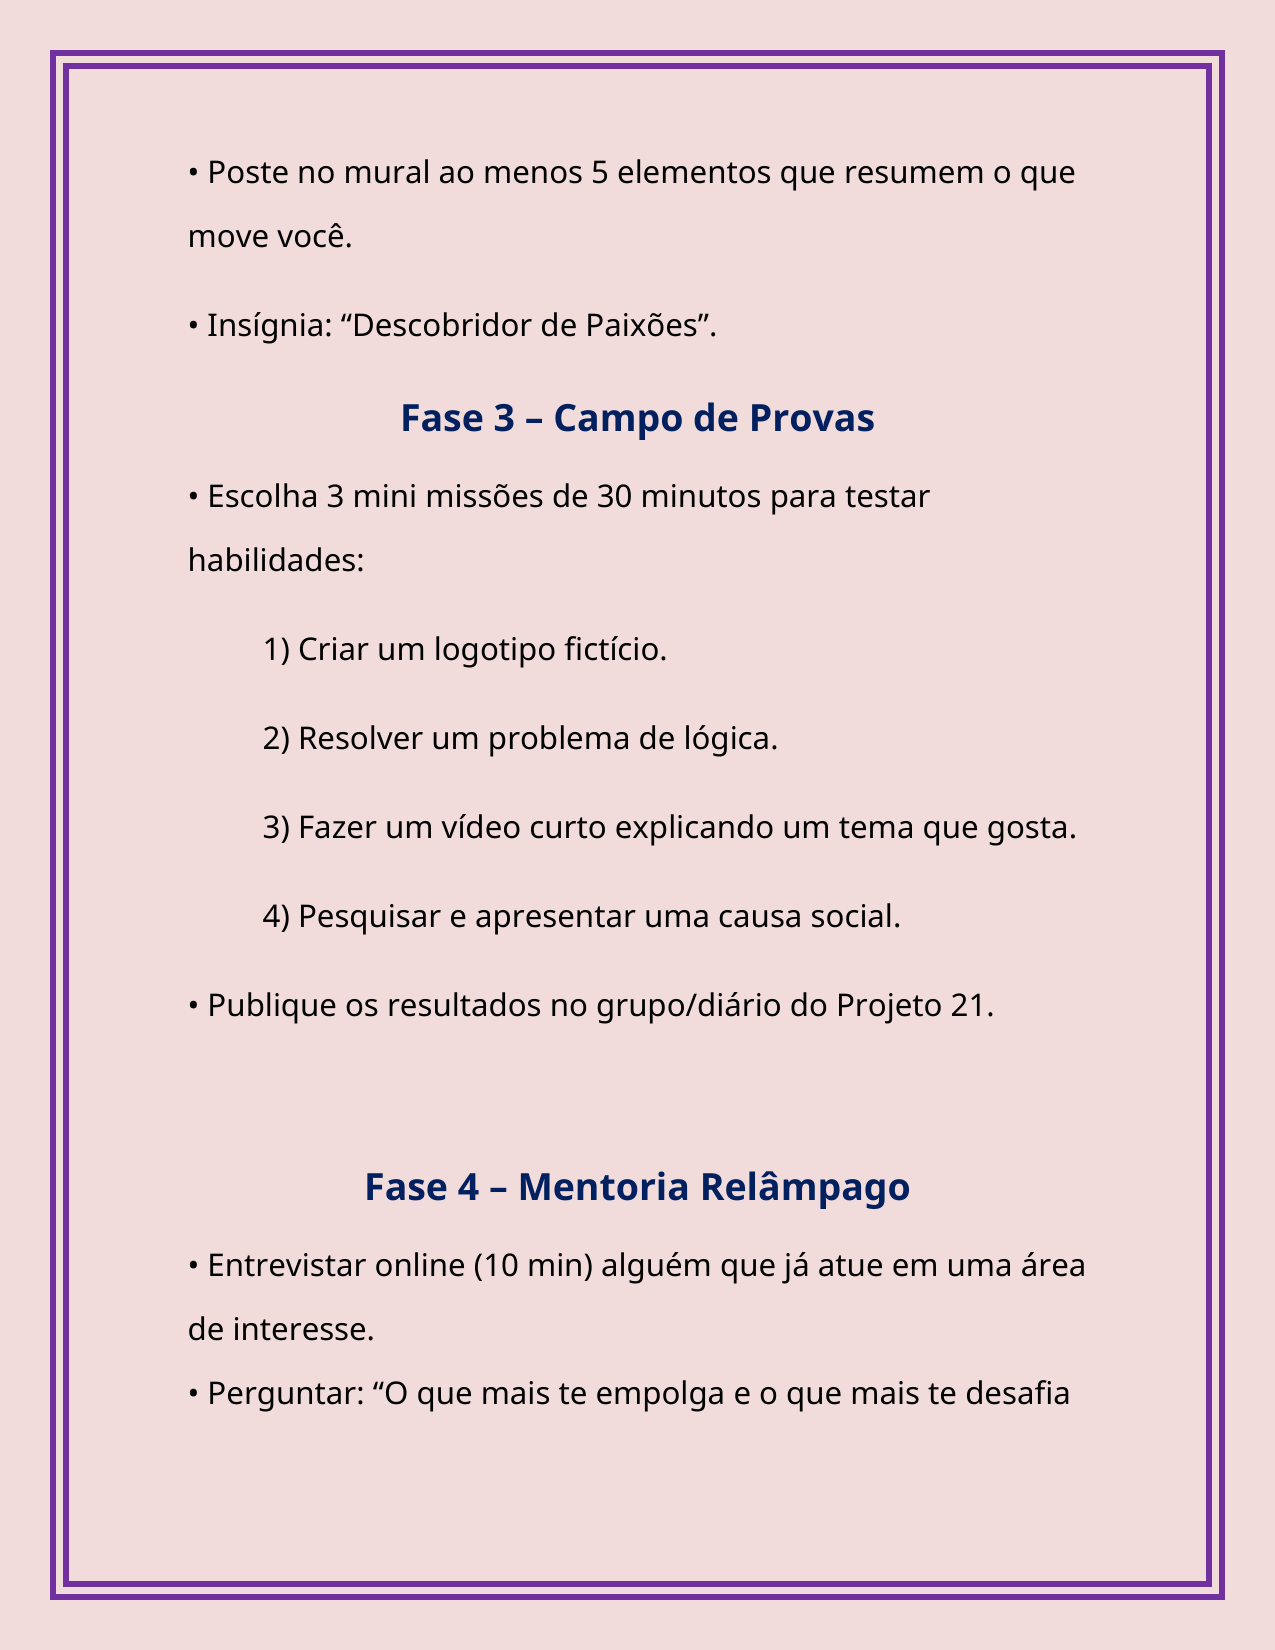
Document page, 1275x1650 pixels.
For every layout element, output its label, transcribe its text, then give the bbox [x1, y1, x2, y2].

text 1) Criar um logotipo fictício. [187, 627, 1087, 670]
text 4) Pesquisar e apresentar uma causa social. [187, 894, 1087, 936]
text 3) Fazer um vídeo curto explicando um tema que gosta. [187, 805, 1087, 847]
subtitle Fase 4 – Mentoria Relâmpago [187, 1160, 1087, 1211]
text • Escolha 3 mini missões de 30 minutos para testar habilidades: [187, 474, 1087, 581]
subtitle Fase 3 – Campo de Provas [187, 392, 1087, 443]
text • Insígnia: “Descobridor de Paixões”. [187, 303, 1087, 345]
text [187, 1243, 1087, 1413]
text • Poste no mural ao menos 5 elementos que resumem o que move você. [187, 150, 1087, 256]
text 2) Resolver um problema de lógica. [187, 716, 1087, 758]
text • Publique os resultados no grupo/diário do Projeto 21. [187, 982, 1087, 1025]
